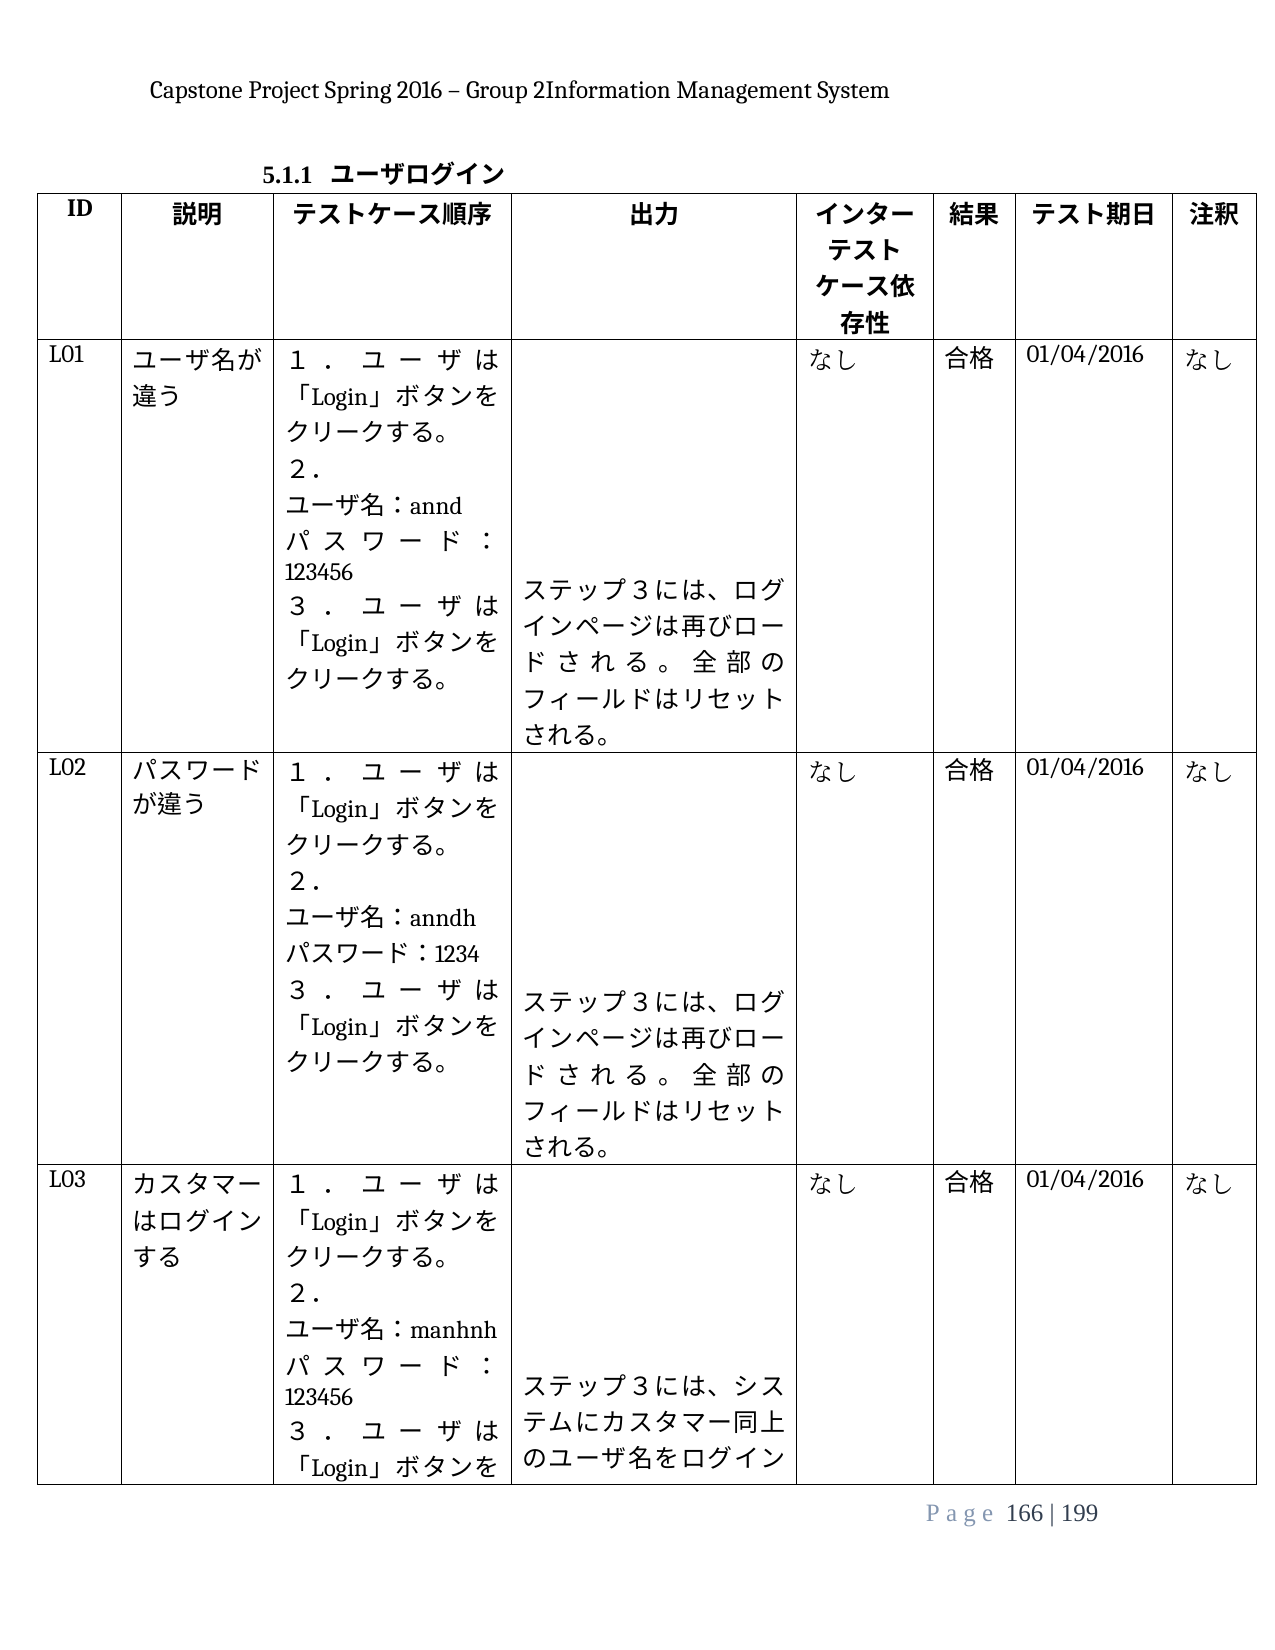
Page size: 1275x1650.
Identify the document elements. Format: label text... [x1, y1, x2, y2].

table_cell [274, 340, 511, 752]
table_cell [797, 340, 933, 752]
subtitle ユーザログイン [262, 154, 1125, 190]
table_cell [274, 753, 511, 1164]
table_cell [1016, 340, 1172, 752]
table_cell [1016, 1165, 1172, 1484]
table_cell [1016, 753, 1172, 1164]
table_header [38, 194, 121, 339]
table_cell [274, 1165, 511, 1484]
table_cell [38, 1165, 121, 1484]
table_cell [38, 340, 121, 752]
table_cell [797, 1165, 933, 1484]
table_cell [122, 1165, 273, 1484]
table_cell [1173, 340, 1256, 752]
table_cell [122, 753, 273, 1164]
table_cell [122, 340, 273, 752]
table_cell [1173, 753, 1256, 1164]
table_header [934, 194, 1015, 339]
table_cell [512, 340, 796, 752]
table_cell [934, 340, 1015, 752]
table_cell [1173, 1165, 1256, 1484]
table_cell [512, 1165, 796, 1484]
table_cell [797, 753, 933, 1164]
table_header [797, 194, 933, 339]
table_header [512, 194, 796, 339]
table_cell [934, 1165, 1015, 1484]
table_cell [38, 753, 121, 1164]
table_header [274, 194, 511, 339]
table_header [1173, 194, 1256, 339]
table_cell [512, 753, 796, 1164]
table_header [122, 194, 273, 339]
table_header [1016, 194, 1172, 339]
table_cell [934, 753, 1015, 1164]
